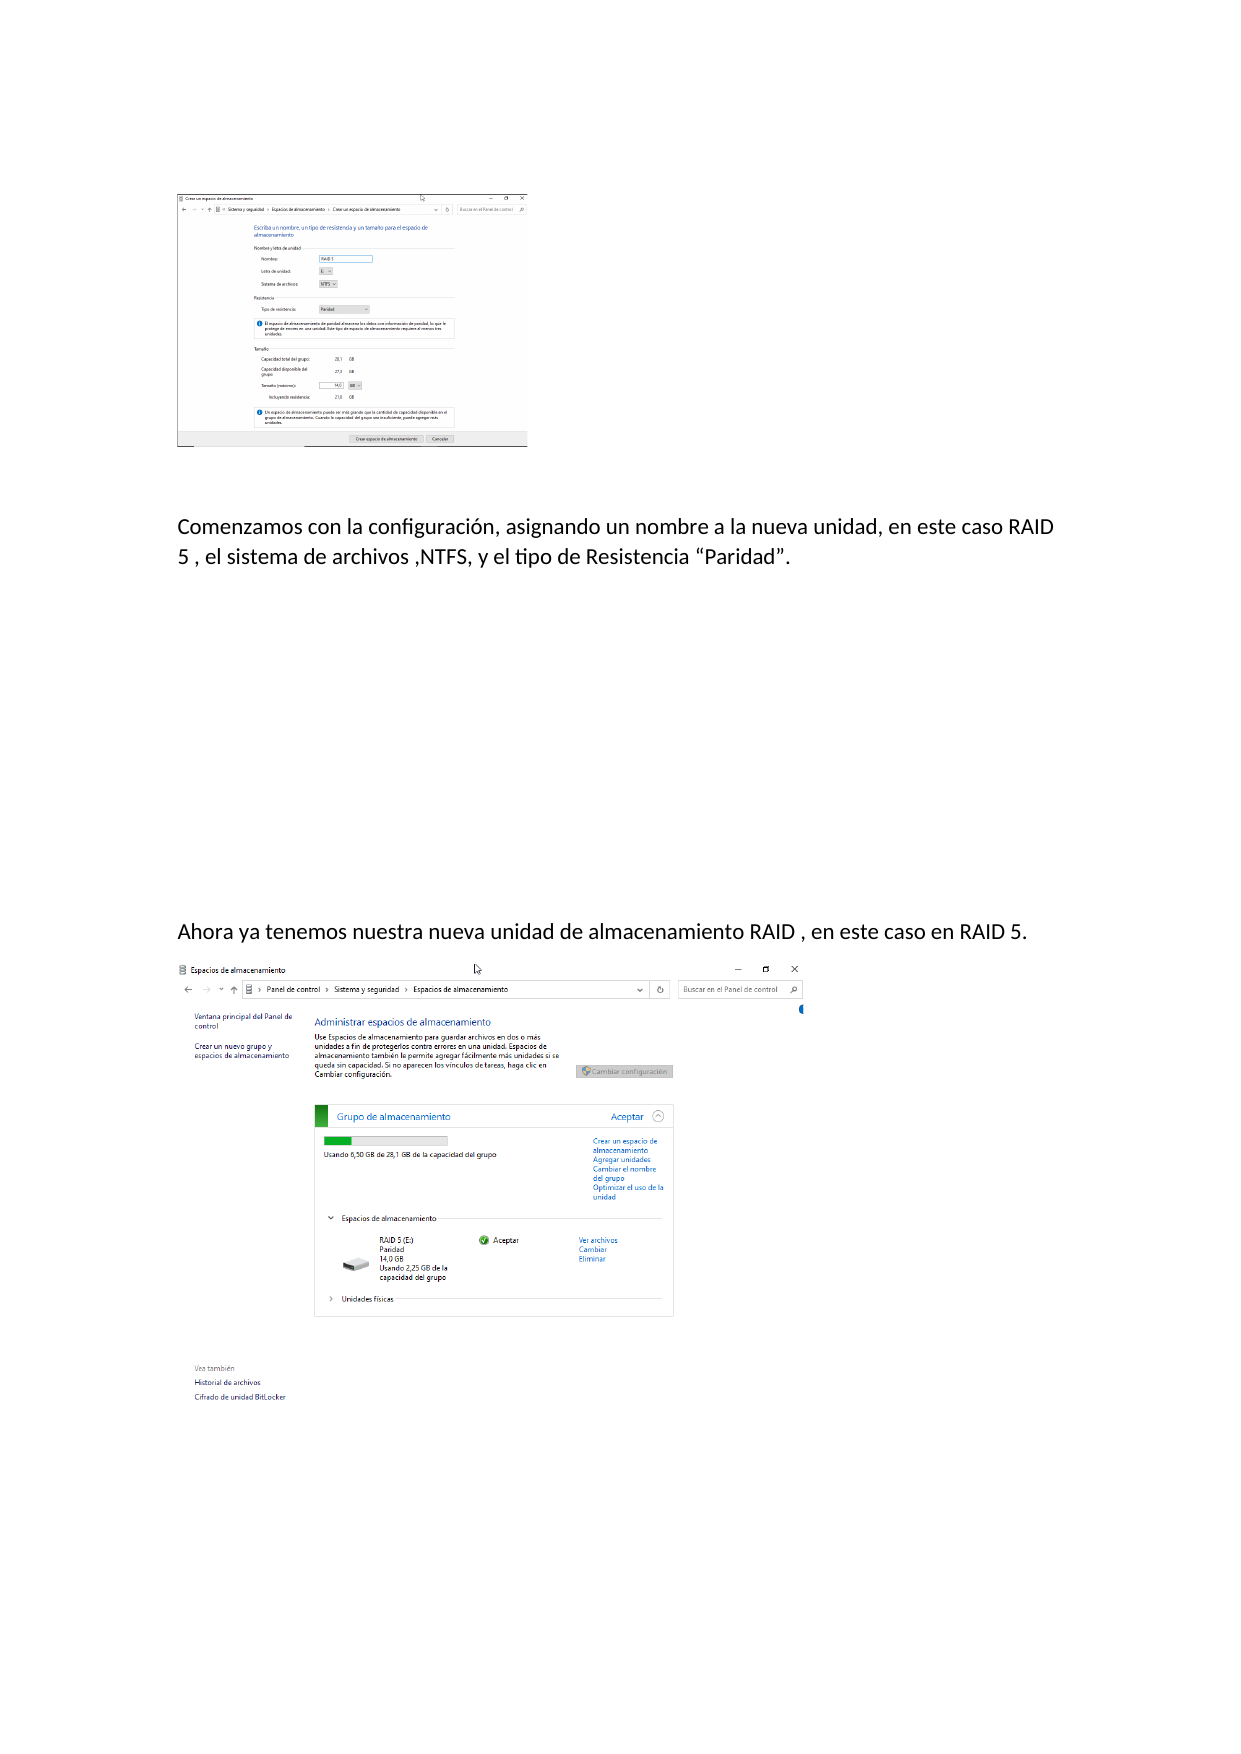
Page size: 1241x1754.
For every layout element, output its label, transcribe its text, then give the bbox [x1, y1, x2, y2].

picture [177, 194, 528, 447]
text Ahora ya tenemos nuestra nueva unidad de almacenamiento RAID , en este caso en RAID 5. [177, 917, 1063, 945]
picture [177, 964, 804, 1414]
text Comenzamos con la configuración, asignando un nombre a la nueva unidad, en este caso RAID 5 , el sistema de archivos ,NTFS, y el tipo de Resistencia “Paridad”. [177, 512, 1063, 570]
